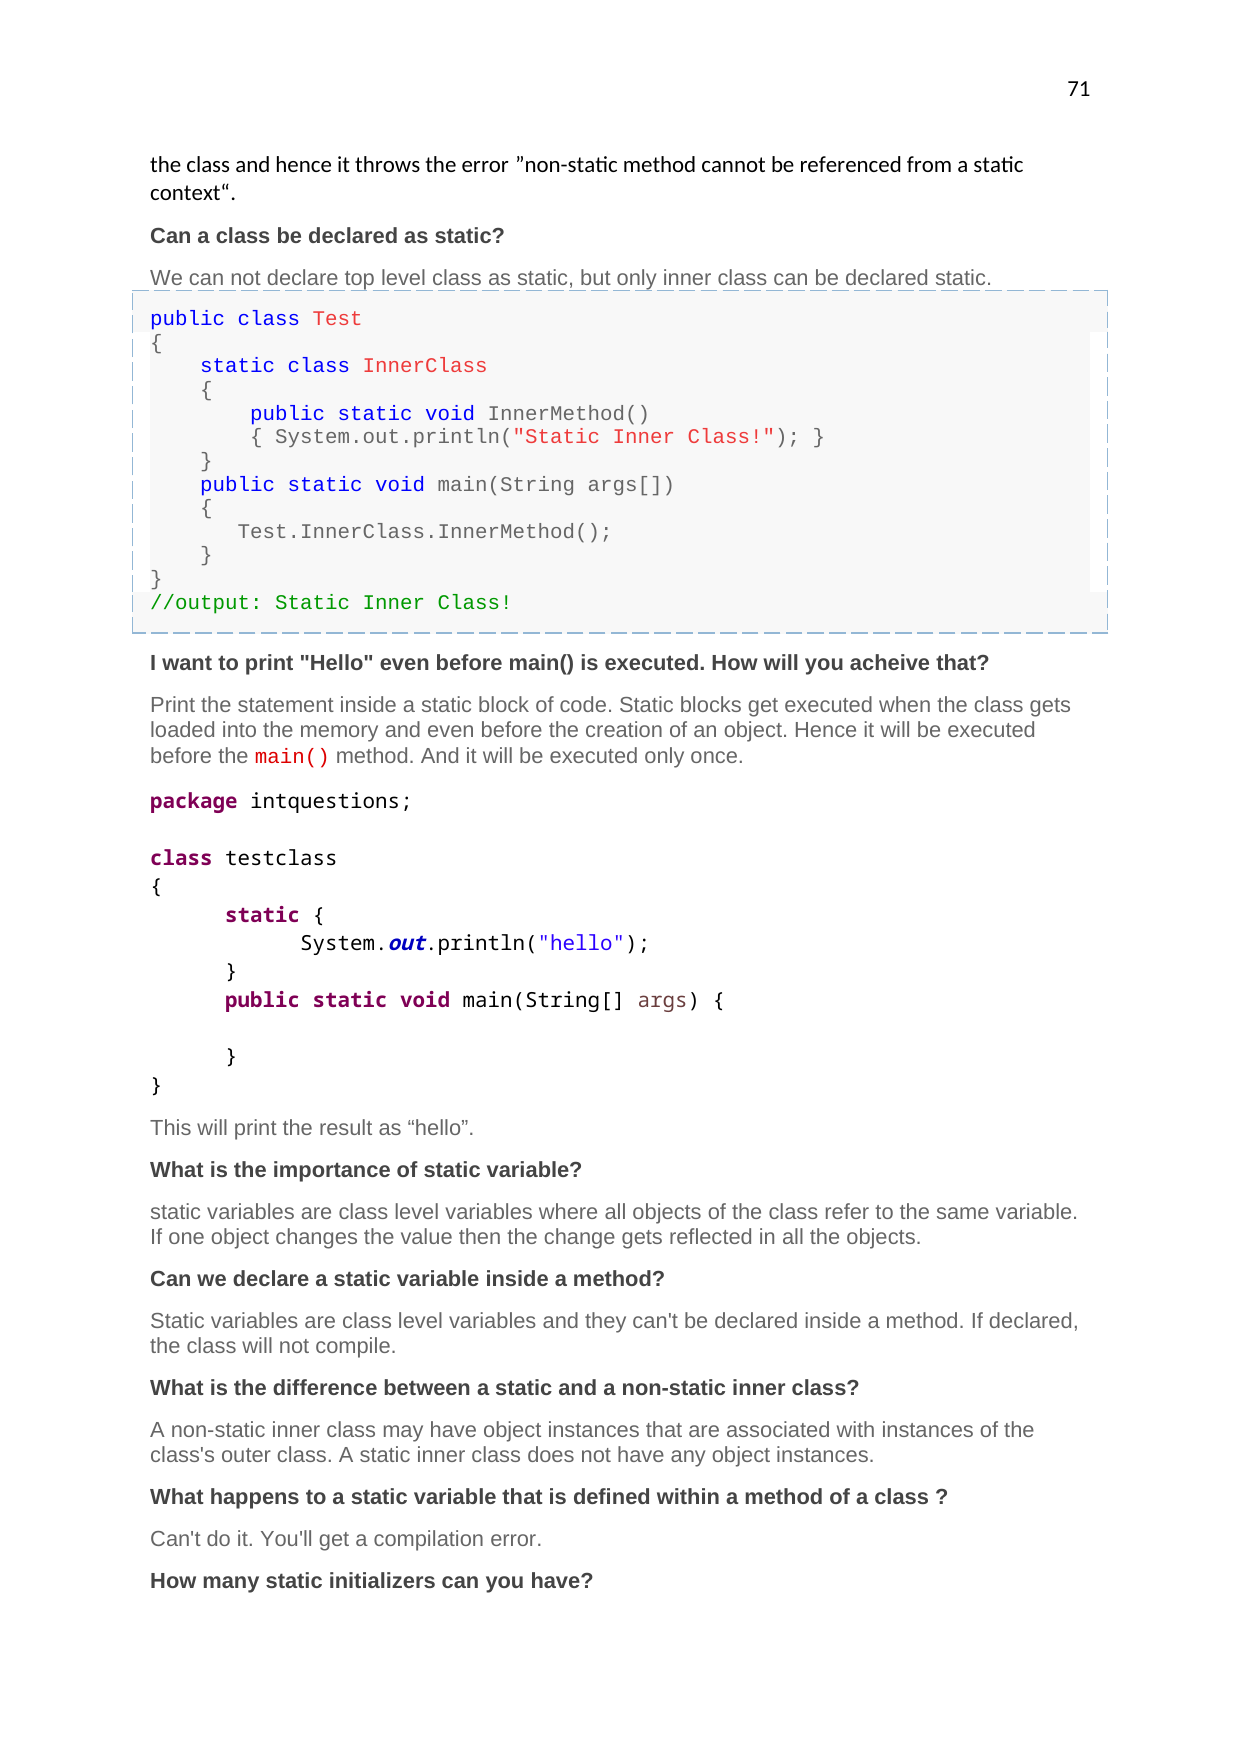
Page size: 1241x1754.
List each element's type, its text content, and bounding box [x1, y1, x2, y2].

text public static void InnerMethod() [150, 403, 1090, 426]
text Static variables are class level variables and they can't be declared inside a method. If declared, the class will not compile. [150, 1308, 1090, 1358]
text I want to print "Hello" even before main() is executed. How will you acheive that? [150, 650, 1090, 676]
text class testclass [150, 843, 1090, 871]
text package intquestions; [150, 786, 1090, 814]
text System.out.println("hello"); [150, 928, 1090, 957]
text How many static initializers can you have? [150, 1568, 1090, 1593]
text static variables are class level variables where all objects of the class refer to the same variable. If one object changes the value then the change gets reflected in all the objects. [150, 1199, 1090, 1249]
text } [150, 544, 1090, 568]
text } [150, 957, 1090, 985]
text public static void main(String args[]) [150, 473, 1090, 497]
text public static void main(String[] args) { [150, 985, 1090, 1013]
text static class InnerClass [150, 355, 1090, 379]
text What is the importance of static variable? [150, 1157, 1090, 1182]
text Can a class be declared as static? [150, 223, 1090, 248]
text { [150, 497, 1090, 521]
text What happens to a static variable that is defined within a method of a class ? [150, 1484, 1090, 1509]
text Can we declare a static variable inside a method? [150, 1266, 1090, 1291]
text { [150, 871, 1090, 900]
text } [150, 450, 1090, 473]
text public class Test [132, 290, 1108, 332]
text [150, 150, 1090, 206]
text } [150, 1042, 1090, 1070]
text { [150, 379, 1090, 403]
text Print the statement inside a static block of code. Static blocks get executed when the class gets loaded into the memory and even before the creation of an object. Hence it will be executed before the main() method. And it will be executed only once. [150, 692, 1090, 769]
text We can not declare top level class as static, but only inner class can be declared static. [150, 264, 1090, 290]
text Can't do it. You'll get a compilation error. [150, 1526, 1090, 1551]
text { System.out.println("Static Inner Class!"); } [150, 426, 1090, 450]
text { [150, 332, 1090, 355]
text Test.InnerClass.InnerMethod(); [150, 521, 1090, 544]
text A non-static inner class may have object instances that are associated with instances of the class's outer class. A static inner class does not have any object instances. [150, 1417, 1090, 1467]
text What is the difference between a static and a non-static inner class? [150, 1375, 1090, 1400]
text This will print the result as “hello”. [150, 1115, 1090, 1140]
text static { [150, 900, 1090, 928]
text //output: Static Inner Class! [132, 573, 1108, 634]
text } [150, 1070, 1090, 1098]
